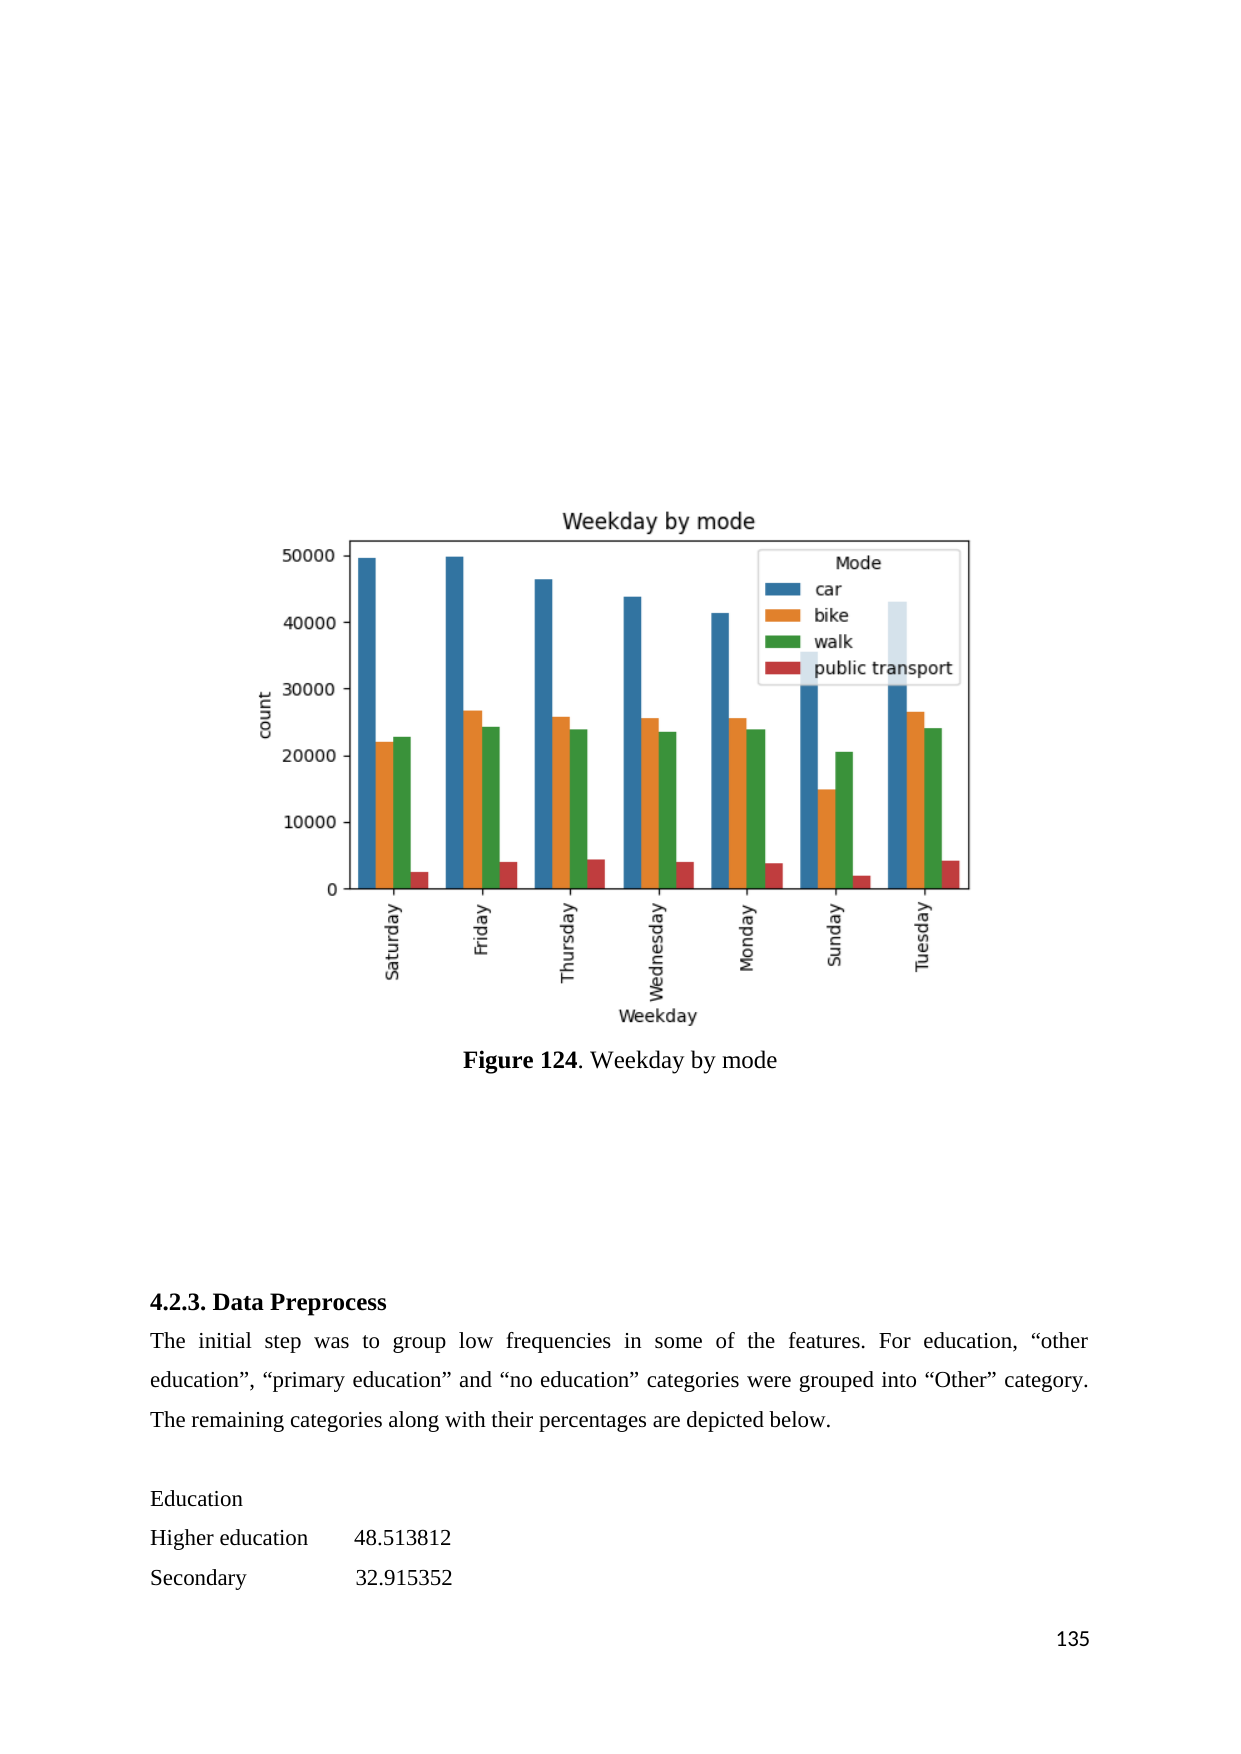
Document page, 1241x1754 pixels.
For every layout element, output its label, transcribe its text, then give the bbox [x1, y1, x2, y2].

picture [258, 493, 982, 1036]
text The initial step was to group low frequencies in some of the features. For education, “other education”, “primary education” and “no education” categories were grouped into “Other” category. The remaining categories along with their percentages are depicted below. [150, 1327, 1090, 1432]
text Higher education 48.513812 [150, 1524, 1090, 1551]
text Education [150, 1485, 1090, 1511]
subtitle 4.2.3. Data Preprocess [150, 1287, 1090, 1316]
text Secondary 32.915352 [150, 1564, 1090, 1590]
